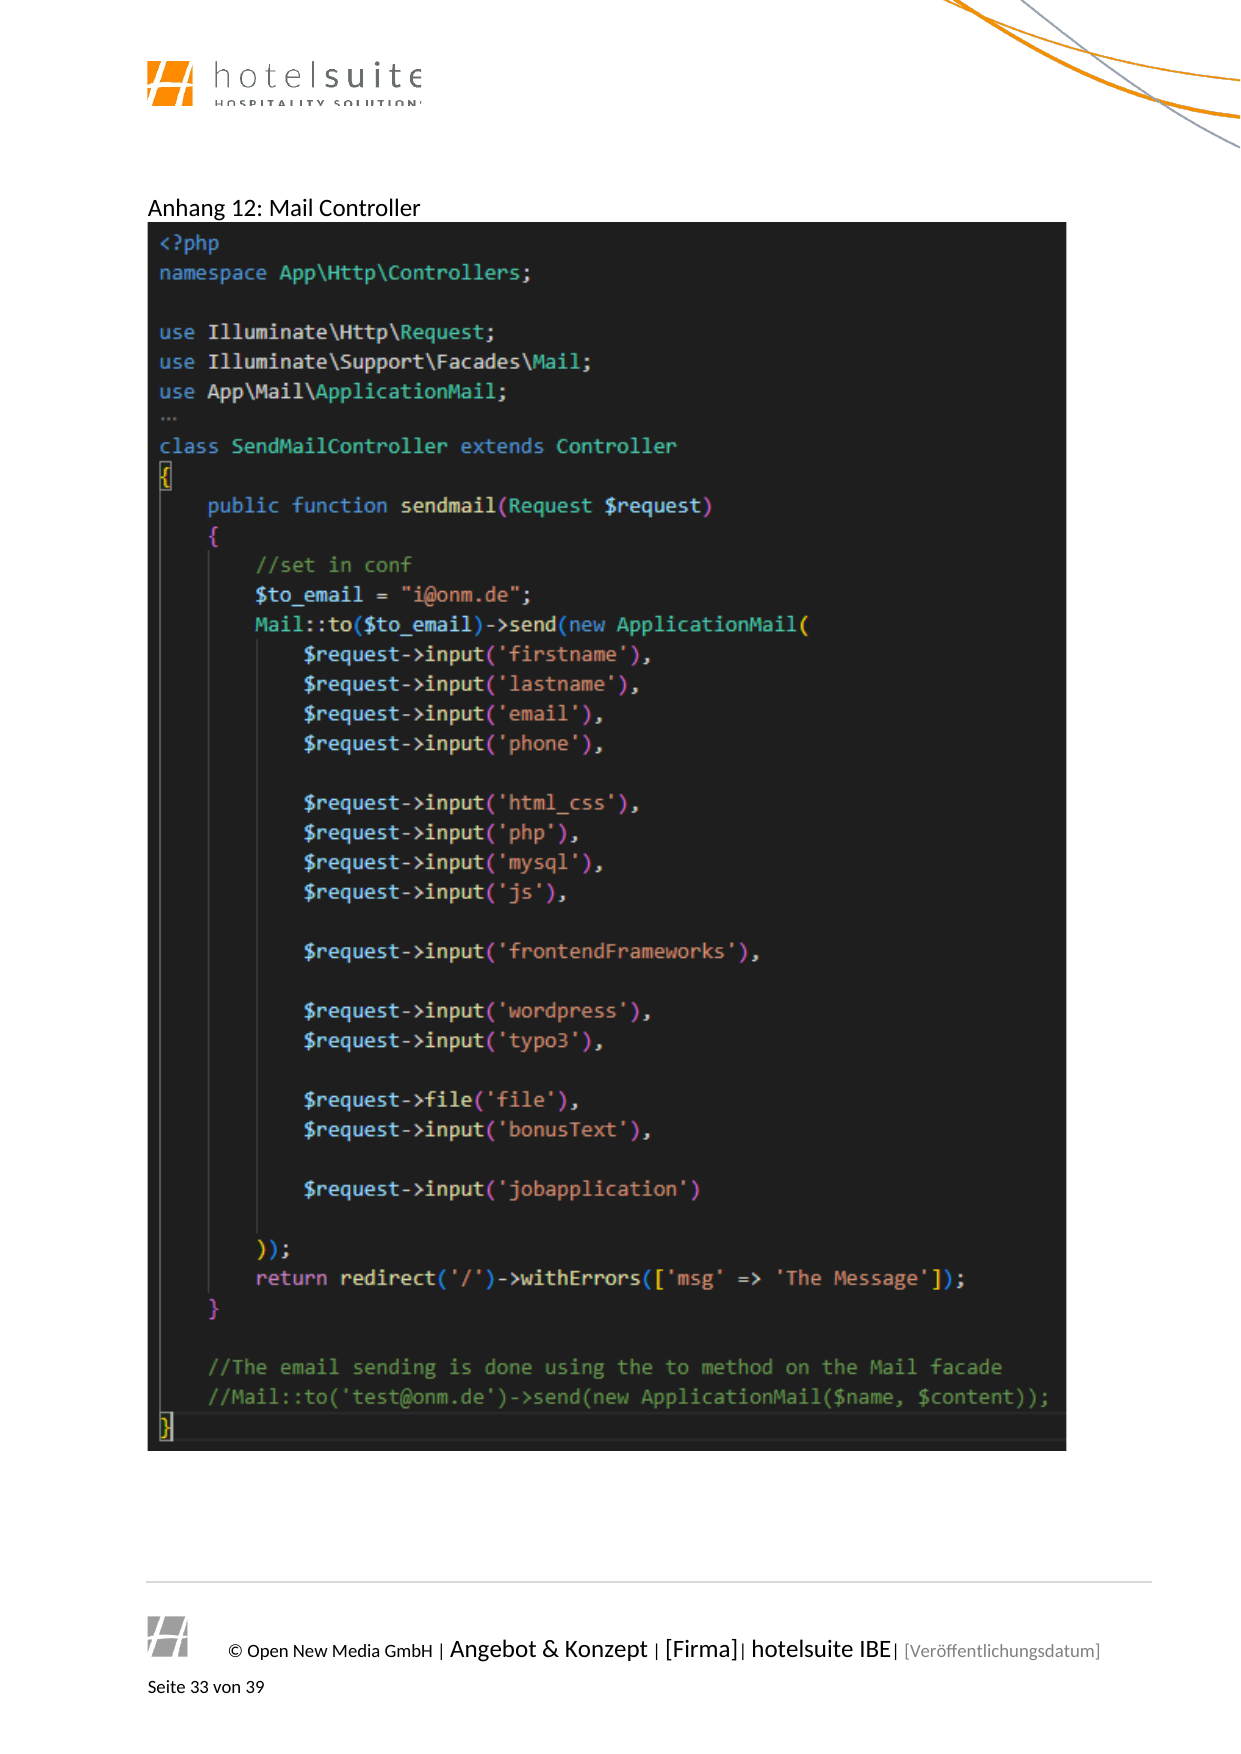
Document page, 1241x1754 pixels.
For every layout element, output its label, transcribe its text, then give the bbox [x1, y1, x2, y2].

picture [146, 61, 422, 106]
picture [147, 222, 1067, 1451]
text Anhang 12: Mail Controller [148, 192, 1122, 222]
picture [810, 0, 1241, 171]
